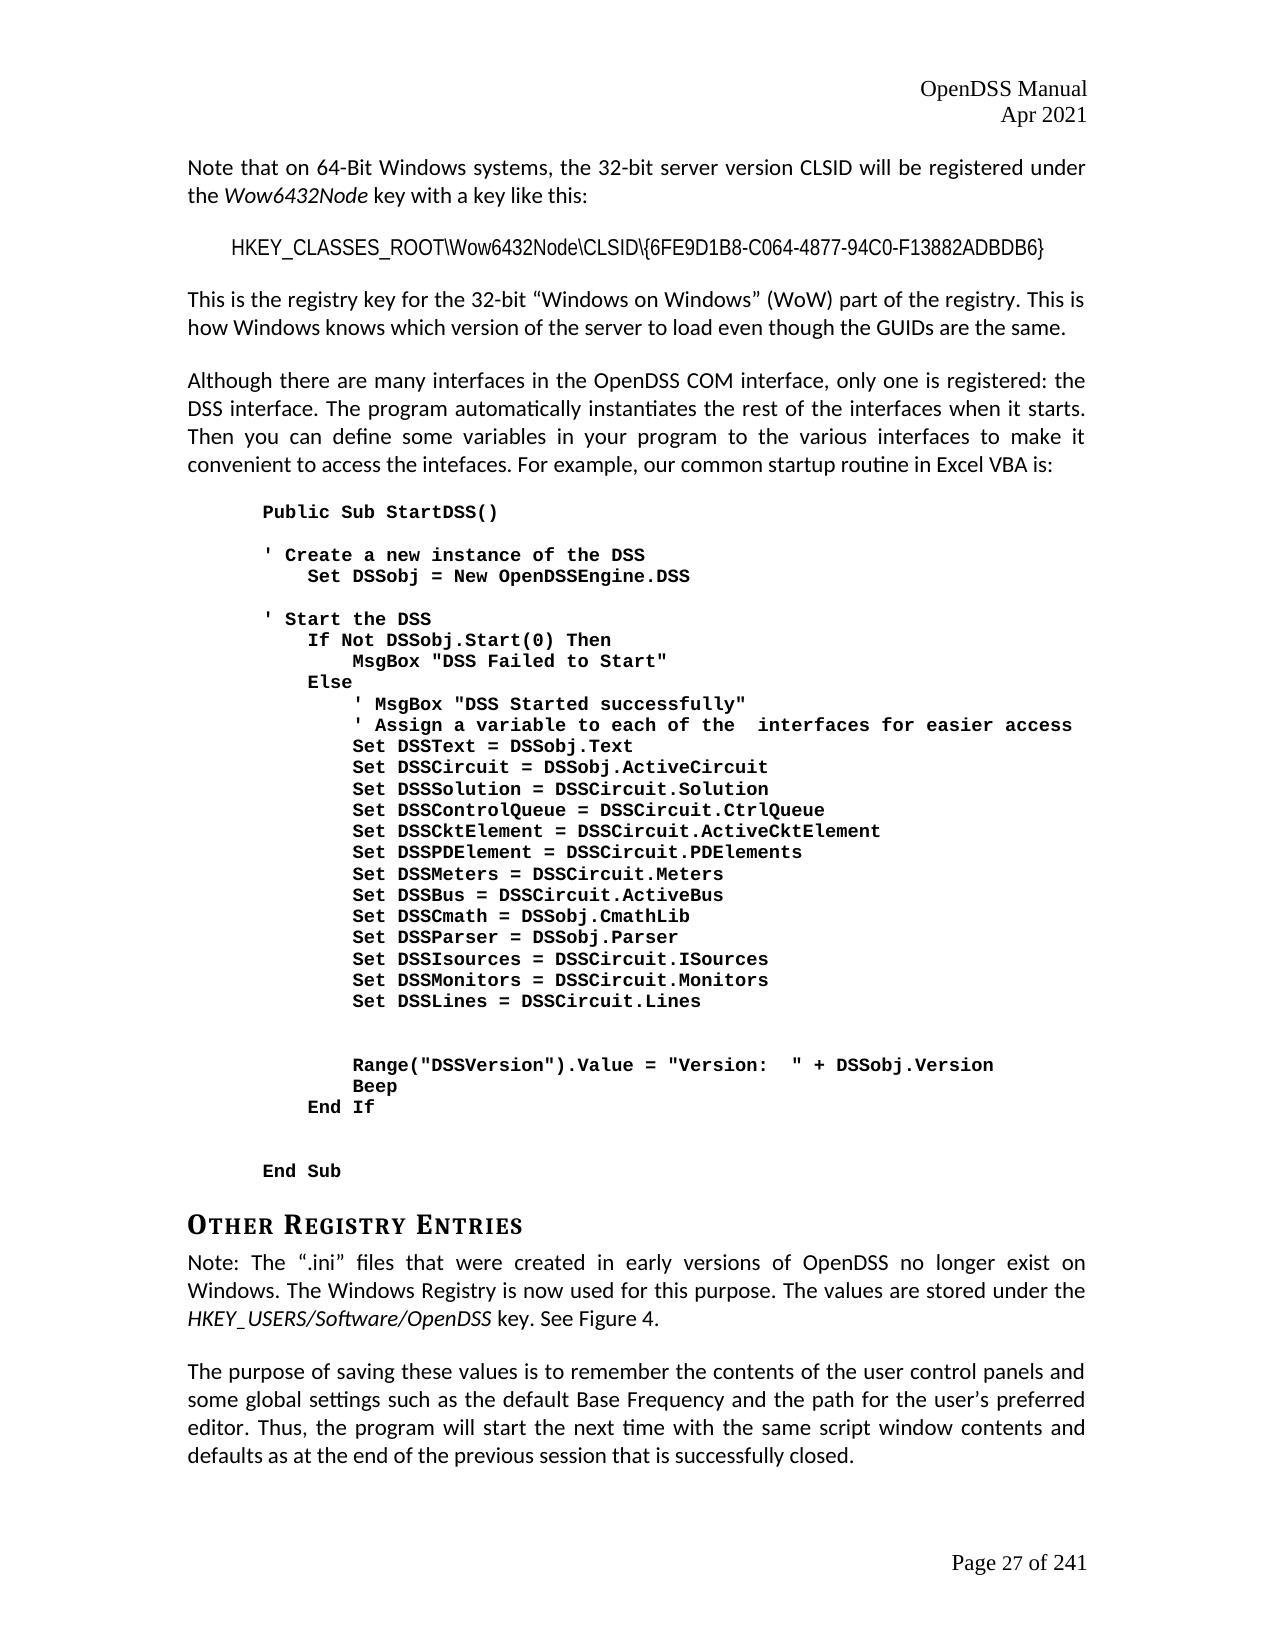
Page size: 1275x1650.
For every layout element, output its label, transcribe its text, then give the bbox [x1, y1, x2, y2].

text Set DSSCktElement = DSSCircuit.ActiveCktElement [262, 822, 1087, 843]
text Set DSSControlQueue = DSSCircuit.CtrlQueue [262, 801, 1087, 822]
text Set DSSMeters = DSSCircuit.Meters [262, 864, 1087, 886]
text Set DSSIsources = DSSCircuit.ISources [262, 949, 1087, 971]
text Set DSSCircuit = DSSobj.ActiveCircuit [262, 758, 1087, 779]
text HKEY_CLASSES_ROOT\Wow6432Node\CLSID\{6FE9D1B8-C064-4877-94C0-F13882ADBDB6} [187, 234, 1087, 260]
text Set DSSText = DSSobj.Text [262, 737, 1087, 758]
text Else [262, 673, 1087, 694]
text End Sub [262, 1162, 1087, 1183]
text Set DSSMonitors = DSSCircuit.Monitors [262, 971, 1087, 992]
text Beep [262, 1077, 1087, 1098]
text Public Sub StartDSS() [262, 503, 1087, 524]
subtitle Other Registry Entries [187, 1208, 1087, 1242]
text MsgBox "DSS Failed to Start" [262, 652, 1087, 673]
text Note that on 64-Bit Windows systems, the 32-bit server version CLSID will be registered under the Wow6432Node key with a key like this: [187, 153, 1087, 209]
text Note: The “.ini” files that were created in early versions of OpenDSS no longer exist on Windows. The Windows Registry is now used for this purpose. The values are stored under the HKEY_USERS/Software/OpenDSS key. See Figure 4. [187, 1248, 1087, 1332]
text Set DSSLines = DSSCircuit.Lines [262, 992, 1087, 1013]
text This is the registry key for the 32-bit “Windows on Windows” (WoW) part of the registry. This is how Windows knows which version of the server to load even though the GUIDs are the same. [187, 285, 1087, 341]
text ' Assign a variable to each of the interfaces for easier access [262, 716, 1087, 737]
text Set DSSCmath = DSSobj.CmathLib [262, 907, 1087, 928]
text ' Create a new instance of the DSS [262, 546, 1087, 567]
text Set DSSobj = New OpenDSSEngine.DSS [262, 567, 1087, 588]
text Range("DSSVersion").Value = "Version: " + DSSobj.Version [262, 1056, 1087, 1077]
text ' Start the DSS [262, 609, 1087, 631]
text The purpose of saving these values is to remember the contents of the user control panels and some global settings such as the default Base Frequency and the path for the user’s preferred editor. Thus, the program will start the next time with the same script window contents and defaults as at the end of the previous session that is successfully closed. [187, 1357, 1087, 1469]
text ' MsgBox "DSS Started successfully" [262, 694, 1087, 716]
text Set DSSBus = DSSCircuit.ActiveBus [262, 886, 1087, 907]
text End If [262, 1098, 1087, 1119]
text Set DSSSolution = DSSCircuit.Solution [262, 779, 1087, 801]
text Set DSSPDElement = DSSCircuit.PDElements [262, 843, 1087, 864]
text Although there are many interfaces in the OpenDSS COM interface, only one is registered: the DSS interface. The program automatically instantiates the rest of the interfaces when it starts. Then you can define some variables in your program to the various interfaces to make it convenient to access the intefaces. For example, our common startup routine in Excel VBA is: [187, 366, 1087, 478]
text Set DSSParser = DSSobj.Parser [262, 928, 1087, 949]
text If Not DSSobj.Start(0) Then [262, 631, 1087, 652]
